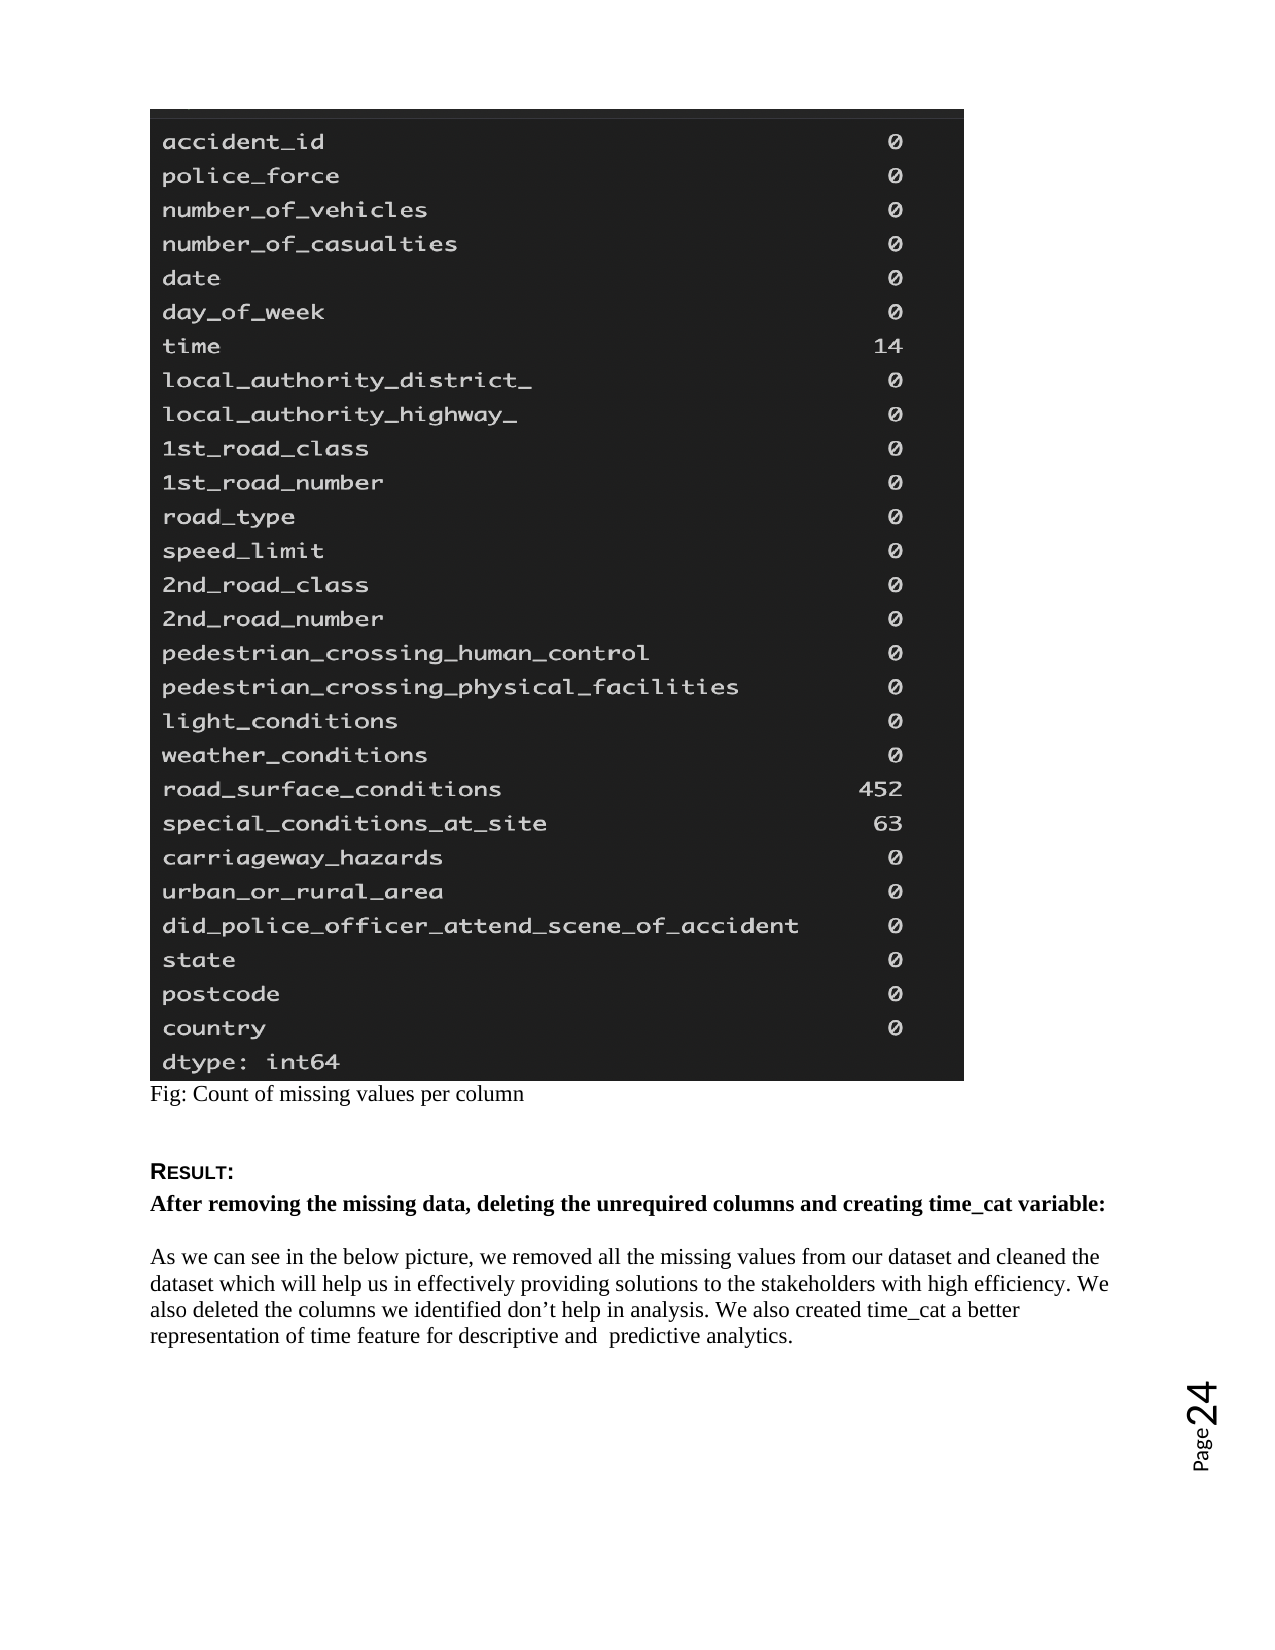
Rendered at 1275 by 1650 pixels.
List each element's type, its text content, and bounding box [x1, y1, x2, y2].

text As we can see in the below picture, we removed all the missing values from our dataset and cleaned the dataset which will help us in effectively providing solutions to the stakeholders with high efficiency. We also deleted the columns we identified don’t help in analysis. We also created time_cat a better representation of time feature for descriptive and predictive analytics. [150, 1243, 1125, 1349]
text Fig: Count of missing values per column [150, 1080, 1125, 1107]
subtitle Result: [150, 1158, 1125, 1184]
picture [150, 109, 964, 1081]
text After removing the missing data, deleting the unrequired columns and creating time_cat variable: [150, 1191, 1125, 1217]
